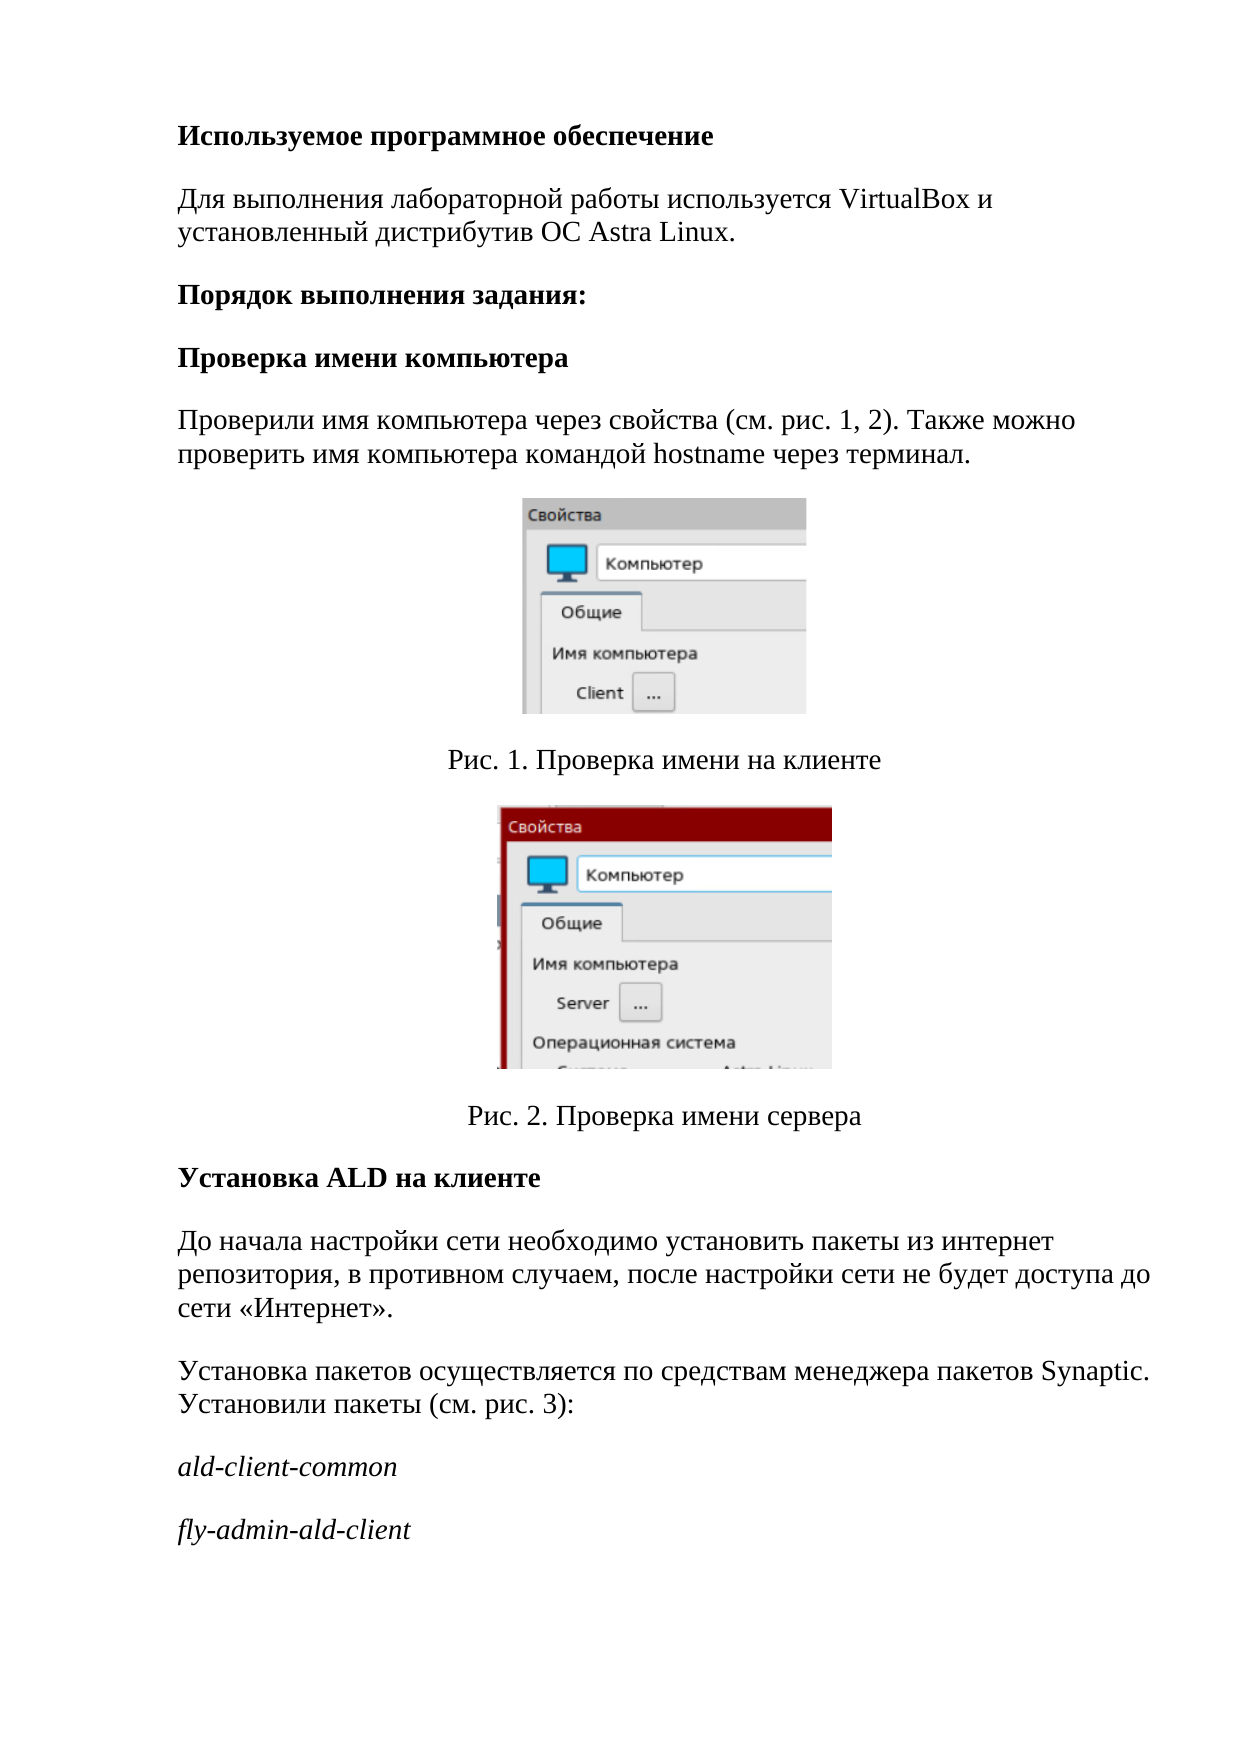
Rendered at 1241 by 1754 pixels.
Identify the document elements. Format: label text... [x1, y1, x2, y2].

text Проверили имя компьютера через свойства (см. рис. 1, 2). Также можно проверить имя компьютера командой hostname через терминал. [177, 402, 1152, 469]
text Установка пакетов осуществляется по средствам менеджера пакетов Synaptic. Установили пакеты (см. рис. 3): [177, 1353, 1152, 1420]
text Проверка имени компьютера [177, 340, 1152, 373]
text До начала настройки сети необходимо установить пакеты из интернет репозитория, в противном случаем, после настройки сети не будет доступа до сети «Интернет». [177, 1223, 1152, 1324]
text ald-client-common [177, 1449, 1152, 1483]
text Установка ALD на клиенте [177, 1160, 1152, 1194]
text Рис. 2. Проверка имени сервера [177, 1098, 1152, 1131]
text Порядок выполнения задания: [177, 277, 1152, 311]
picture [522, 498, 807, 714]
picture [497, 805, 832, 1069]
text Для выполнения лабораторной работы используется VirtualBox и установленный дистрибутив ОС Astra Linux. [177, 181, 1152, 248]
text Рис. 1. Проверка имени на клиенте [177, 742, 1152, 776]
text fly-admin-ald-client [177, 1512, 1152, 1545]
text Используемое программное обеспечение [177, 118, 1152, 152]
